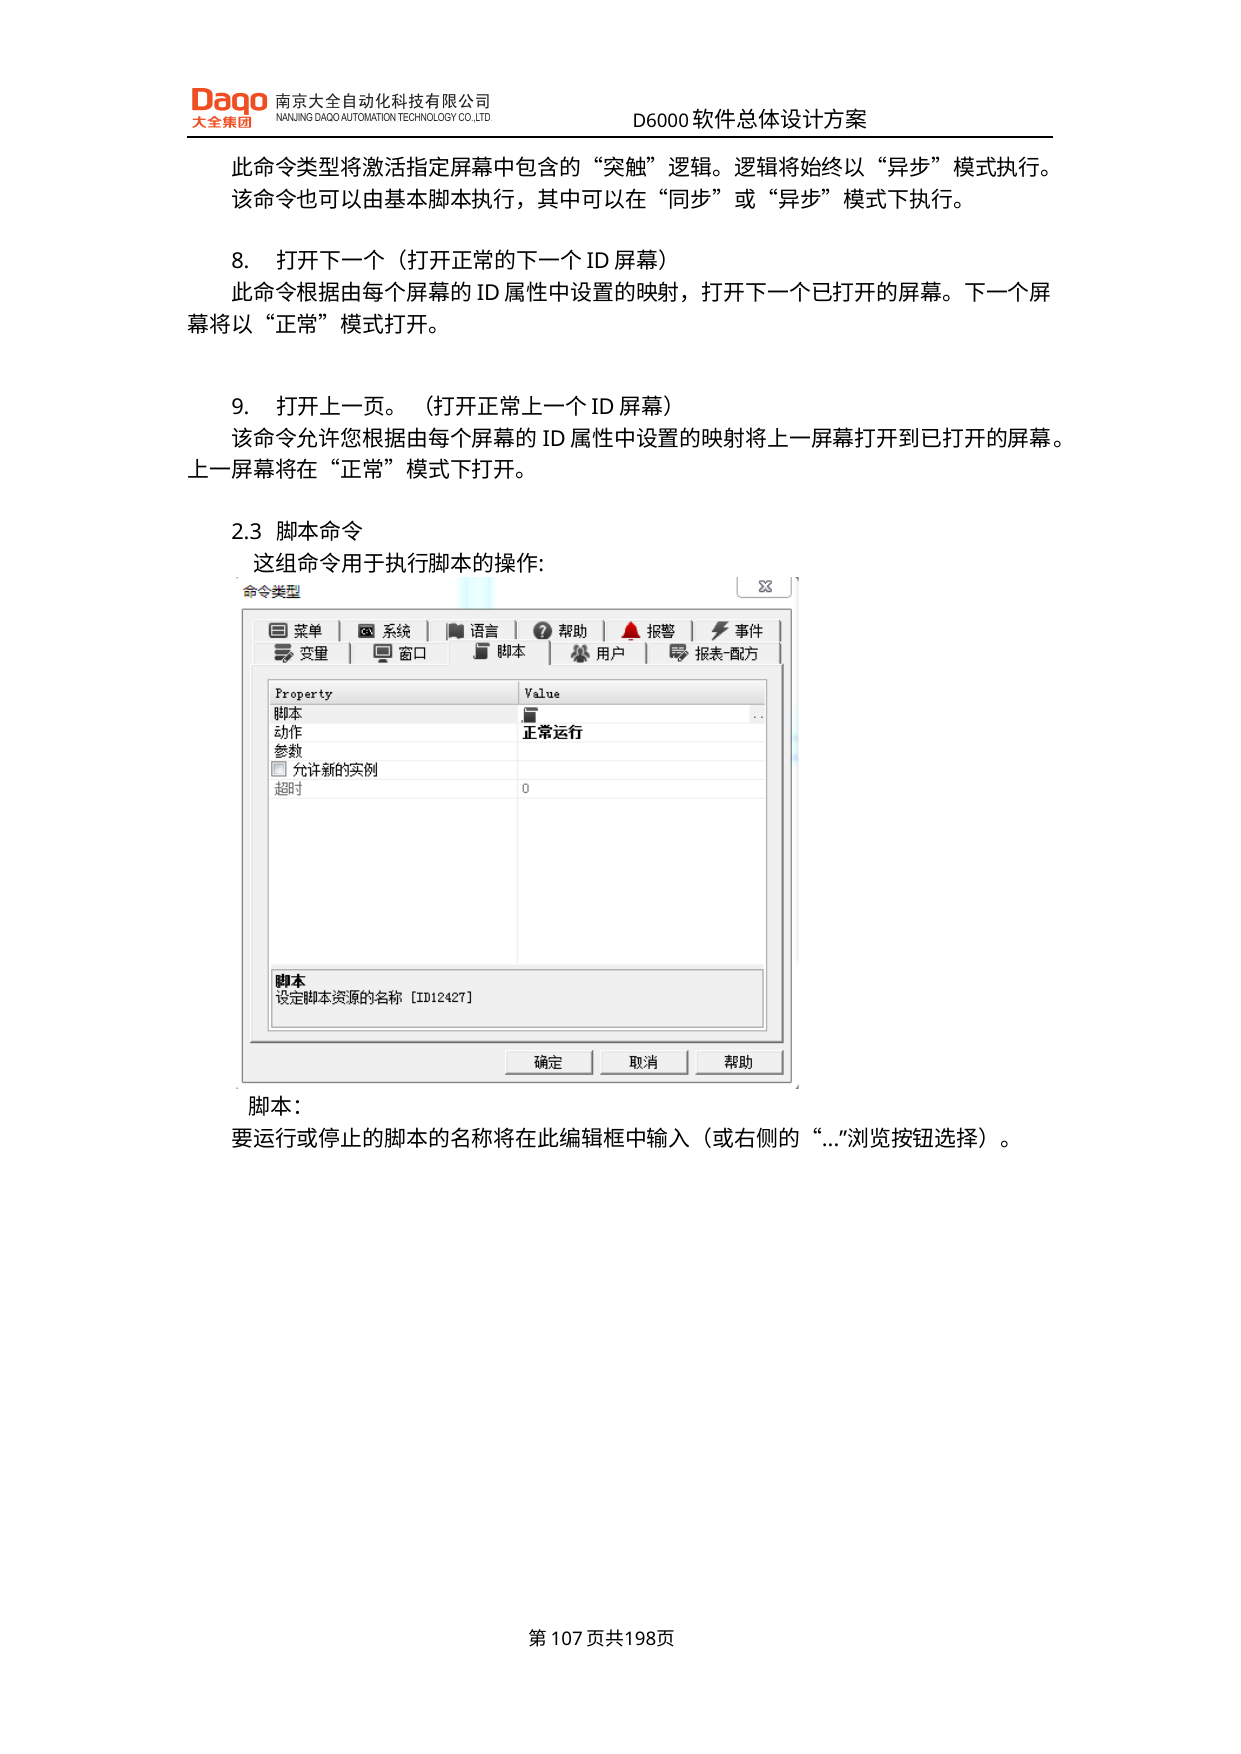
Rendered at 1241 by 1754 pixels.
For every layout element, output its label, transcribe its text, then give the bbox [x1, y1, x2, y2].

text 脚本： [187, 1089, 1053, 1121]
picture [236, 577, 799, 1089]
text 8. 打开下一个（打开正常的下一个ID屏幕） [187, 243, 1053, 275]
text 此命令根据由每个屏幕的ID属性中设置的映射，打开下一个已打开的屏幕。下一个屏幕将以“正常”模式打开。 [187, 275, 1053, 338]
text 要运行或停止的脚本的名称将在此编辑框中输入（或右侧的“...”浏览按钮选择）。 [187, 1121, 1053, 1152]
text 该命令允许您根据由每个屏幕的ID属性中设置的映射将上一屏幕打开到已打开的屏幕。上一屏幕将在“正常”模式下打开。 [187, 421, 1053, 484]
picture [187, 88, 492, 128]
text 这组命令用于执行脚本的操作: [187, 546, 1053, 577]
text 此命令类型将激活指定屏幕中包含的“突触”逻辑。逻辑将始终以“异步”模式执行。 [187, 150, 1053, 182]
text 2.3 脚本命令 [187, 514, 1053, 546]
text 该命令也可以由基本脚本执行，其中可以在“同步”或“异步”模式下执行。 [187, 182, 1053, 213]
text 9. 打开上一页。 （打开正常上一个ID屏幕） [187, 389, 1053, 421]
